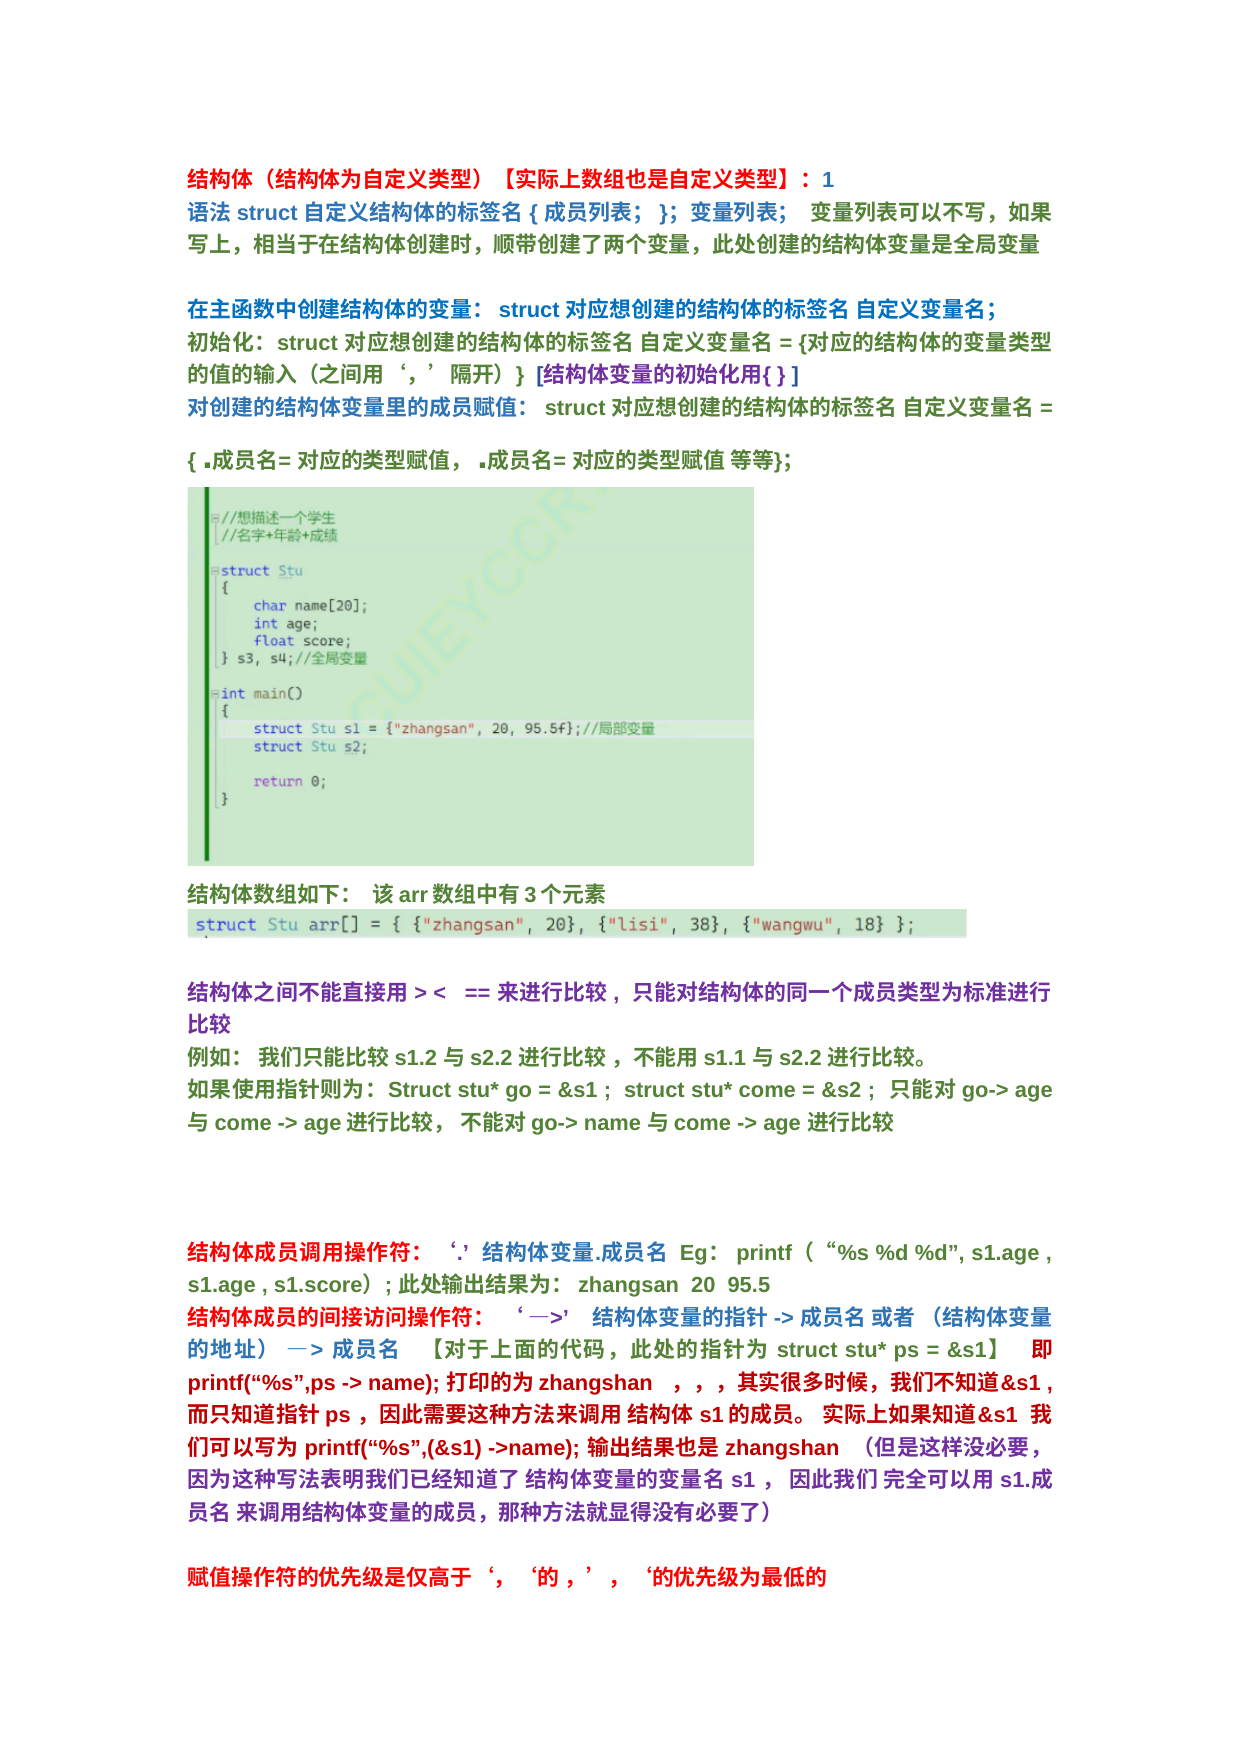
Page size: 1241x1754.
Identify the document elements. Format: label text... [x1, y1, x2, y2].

text 对创建的结构体变量里的成员赋值： struct 对应想创建的结构体的标签名 自定义变量名 = { .成员名= 对应的类型赋值， .成员名= 对应的类型赋值 等等}； [187, 389, 1053, 487]
picture [187, 909, 967, 938]
text 结构体成员的间接访问操作符： ‘ —>’ 结构体变量的指针 -> 成员名 或者 （结构体变量的地址） —> 成员名 【对于上面的代码，此处的指针为 struct stu* ps = &s1】 即printf(“%s”,ps -> name); 打印的为zhangshan ，，，其实很多时候，我们不知道&s1 ,而只知道指针ps ，因此需要这种方法来调用 结构体s1的成员。 实际上如果知道&s1 我们可以写为 printf(“%s”,(&s1) ->name); 输出结果也是zhangshan （但是这样没必要，因为这种写法表明我们已经知道了 结构体变量的变量名s1 ， 因此我们 完全可以用 s1.成员名 来调用结构体变量的成员，那种方法就显得没有必要了） [187, 1299, 1053, 1527]
text 结构体（结构体为自定义类型）【实际上数组也是自定义类型】：1 [187, 162, 1053, 194]
text 语法 struct 自定义结构体的标签名 { 成员列表； }；变量列表； 变量列表可以不写，如果写上，相当于在结构体创建时，顺带创建了两个变量，此处创建的结构体变量是全局变量 [187, 194, 1053, 259]
text 结构体之间不能直接用 > < == 来进行比较 , 只能对结构体的同一个成员类型为标准进行比较 [187, 974, 1053, 1039]
text 结构体成员调用操作符：‘.’ 结构体变量.成员名 Eg： printf（“%s %d %d”, s1.age , s1.age , s1.score）; 此处输出结果为： zhangsan 20 95.5 [187, 1234, 1053, 1299]
text 在主函数中创建结构体的变量： struct 对应想创建的结构体的标签名 自定义变量名； [187, 292, 1053, 324]
text 初始化：struct 对应想创建的结构体的标签名 自定义变量名 = {对应的结构体的变量类型的值的输入（之间用‘，’隔开）} [结构体变量的初始化用{ } ] [187, 324, 1053, 389]
picture [187, 487, 755, 866]
text 结构体数组如下： 该arr数组中有3个元素 [187, 877, 1053, 909]
text 赋值操作符的优先级是仅高于‘，‘的 ，’，‘的优先级为最低的 [187, 1559, 1053, 1592]
text 例如： 我们只能比较 s1.2 与 s2.2 进行比较 ，不能用 s1.1 与 s2.2 进行比较。 [187, 1039, 1053, 1072]
text 如果使用指针则为：Struct stu* go = &s1 ; struct stu* come = &s2 ; 只能对 go-> age 与 come -> age进行比较， 不能对 go-> name 与 come -> age 进行比较 [187, 1072, 1053, 1137]
